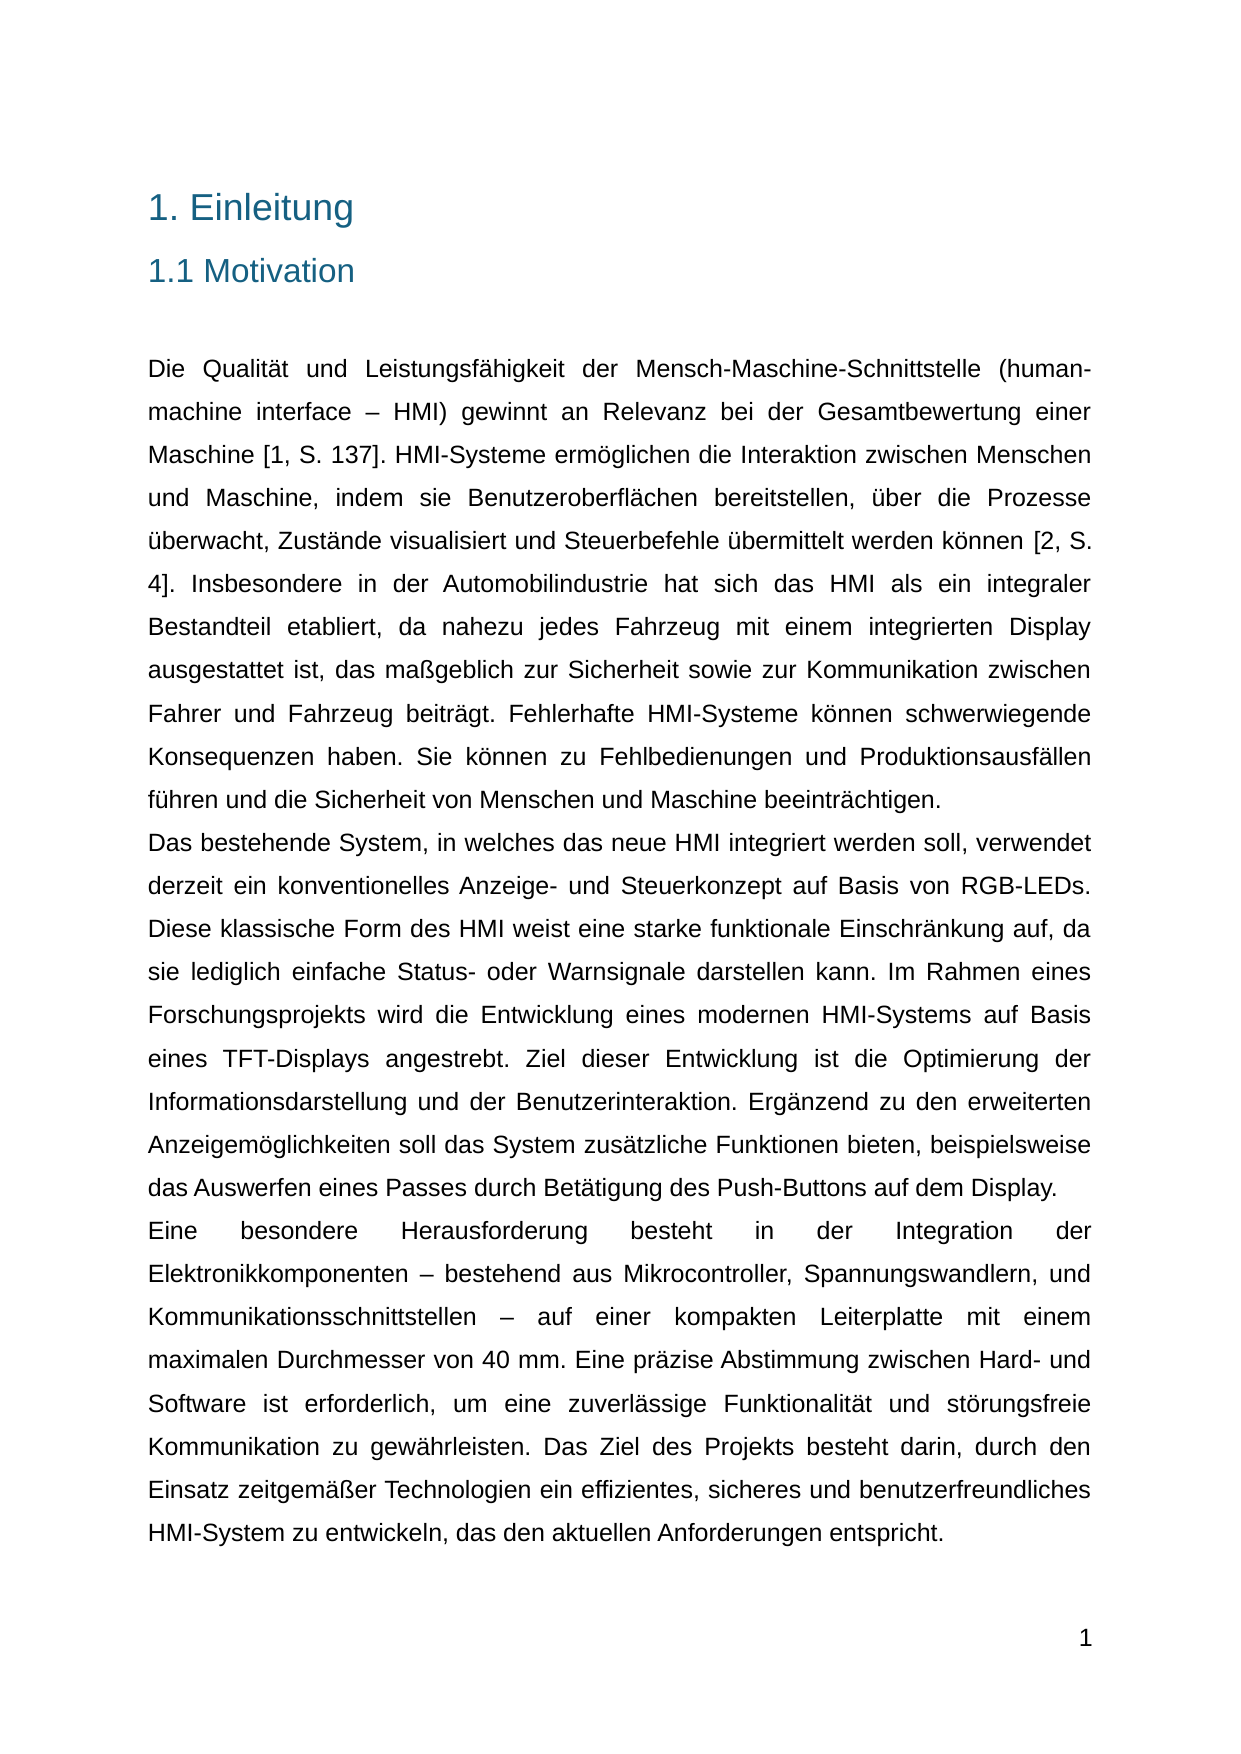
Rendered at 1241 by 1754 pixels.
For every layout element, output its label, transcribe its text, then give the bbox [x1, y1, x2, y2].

subtitle 1. Einleitung [148, 185, 1093, 228]
text Eine besondere Herausforderung besteht in der Integration der Elektronikkomponenten – bestehend aus Mikrocontroller, Spannungswandlern, und Kommunikationsschnittstellen – auf einer kompakten Leiterplatte mit einem maximalen Durchmesser von 40 mm. Eine präzise Abstimmung zwischen Hard- und Software ist erforderlich, um eine zuverlässige Funktionalität und störungsfreie Kommunikation zu gewährleisten. Das Ziel des Projekts besteht darin, durch den Einsatz zeitgemäßer Technologien ein effizientes, sicheres und benutzerfreundliches HMI-System zu entwickeln, das den aktuellen Anforderungen entspricht. [148, 1216, 1093, 1547]
subtitle 1.1 Motivation [148, 251, 1093, 290]
text Das bestehende System, in welches das neue HMI integriert werden soll, verwendet derzeit ein konventionelles Anzeige- und Steuerkonzept auf Basis von RGB-LEDs. Diese klassische Form des HMI weist eine starke funktionale Einschränkung auf, da sie lediglich einfache Status- oder Warnsignale darstellen kann. Im Rahmen eines Forschungsprojekts wird die Entwicklung eines modernen HMI-Systems auf Basis eines TFT-Displays angestrebt. Ziel dieser Entwicklung ist die Optimierung der Informationsdarstellung und der Benutzerinteraktion. Ergänzend zu den erweiterten Anzeigemöglichkeiten soll das System zusätzliche Funktionen bieten, beispielsweise das Auswerfen eines Passes durch Betätigung des Push-Buttons auf dem Display. [148, 828, 1093, 1202]
text Die Qualität und Leistungsfähigkeit der Mensch-Maschine-Schnittstelle (human-machine interface – HMI) gewinnt an Relevanz bei der Gesamtbewertung einer Maschine [1, S. 137]. HMI-Systeme ermöglichen die Interaktion zwischen Menschen und Maschine, indem sie Benutzeroberflächen bereitstellen, über die Prozesse überwacht, Zustände visualisiert und Steuerbefehle übermittelt werden können [2, S. 4]. Insbesondere in der Automobilindustrie hat sich das HMI als ein integraler Bestandteil etabliert, da nahezu jedes Fahrzeug mit einem integrierten Display ausgestattet ist, das maßgeblich zur Sicherheit sowie zur Kommunikation zwischen Fahrer und Fahrzeug beiträgt. Fehlerhafte HMI-Systeme können schwerwiegende Konsequenzen haben. Sie können zu Fehlbedienungen und Produktionsausfällen führen und die Sicherheit von Menschen und Maschine beeinträchtigen. [148, 353, 1093, 813]
